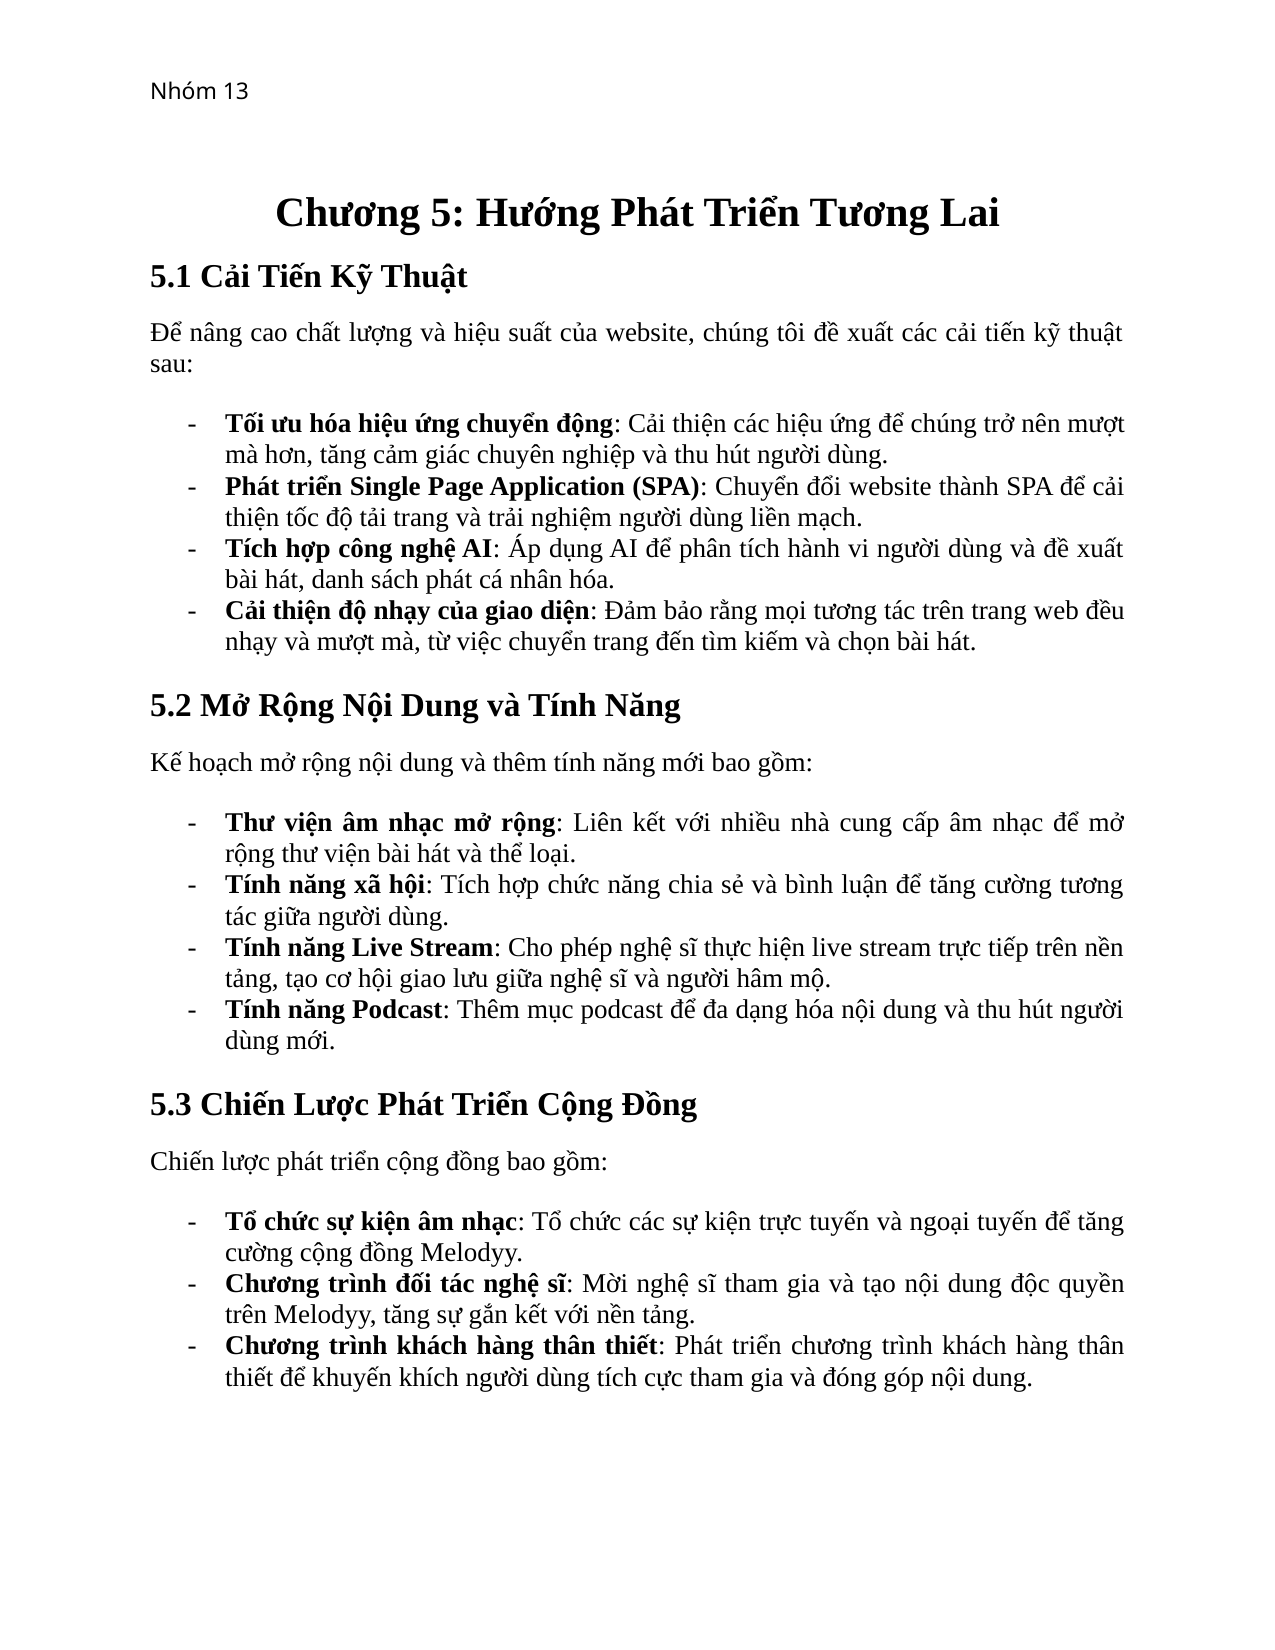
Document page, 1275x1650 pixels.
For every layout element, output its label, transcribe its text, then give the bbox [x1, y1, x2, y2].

list Cải thiện độ nhạy của giao diện: Đảm bảo rằng mọi tương tác trên trang web đều nhạy và mượt mà, từ việc chuyển trang đến tìm kiếm và chọn bài hát. [187, 594, 1125, 657]
list Tính năng Podcast: Thêm mục podcast để đa dạng hóa nội dung và thu hút người dùng mới. [187, 993, 1125, 1055]
text Chiến lược phát triển cộng đồng bao gồm: [150, 1144, 1125, 1176]
list Chương trình đối tác nghệ sĩ: Mời nghệ sĩ tham gia và tạo nội dung độc quyền trên Melodyy, tăng sự gắn kết với nền tảng. [187, 1267, 1125, 1329]
list Tính năng Live Stream: Cho phép nghệ sĩ thực hiện live stream trực tiếp trên nền tảng, tạo cơ hội giao lưu giữa nghệ sĩ và người hâm mộ. [187, 931, 1125, 993]
list Tối ưu hóa hiệu ứng chuyển động: Cải thiện các hiệu ứng để chúng trở nên mượt mà hơn, tăng cảm giác chuyên nghiệp và thu hút người dùng. [187, 407, 1125, 470]
list Thư viện âm nhạc mở rộng: Liên kết với nhiều nhà cung cấp âm nhạc để mở rộng thư viện bài hát và thể loại. [187, 806, 1125, 868]
list Tổ chức sự kiện âm nhạc: Tổ chức các sự kiện trực tuyến và ngoại tuyến để tăng cường cộng đồng Melodyy. [187, 1205, 1125, 1267]
list Phát triển Single Page Application (SPA): Chuyển đổi website thành SPA để cải thiện tốc độ tải trang và trải nghiệm người dùng liền mạch. [187, 470, 1125, 532]
list Tích hợp công nghệ AI: Áp dụng AI để phân tích hành vi người dùng và đề xuất bài hát, danh sách phát cá nhân hóa. [187, 532, 1125, 594]
text Kế hoạch mở rộng nội dung và thêm tính năng mới bao gồm: [150, 746, 1125, 777]
subtitle 5.1 Cải Tiến Kỹ Thuật [150, 256, 1125, 294]
subtitle 5.2 Mở Rộng Nội Dung và Tính Năng [150, 686, 1125, 724]
subtitle Chương 5: Hướng Phát Triển Tương Lai [150, 187, 1125, 235]
text Để nâng cao chất lượng và hiệu suất của website, chúng tôi đề xuất các cải tiến kỹ thuật sau: [150, 316, 1125, 378]
list Tính năng xã hội: Tích hợp chức năng chia sẻ và bình luận để tăng cường tương tác giữa người dùng. [187, 868, 1125, 931]
subtitle 5.3 Chiến Lược Phát Triển Cộng Đồng [150, 1084, 1125, 1123]
list Chương trình khách hàng thân thiết: Phát triển chương trình khách hàng thân thiết để khuyến khích người dùng tích cực tham gia và đóng góp nội dung. [187, 1329, 1125, 1392]
